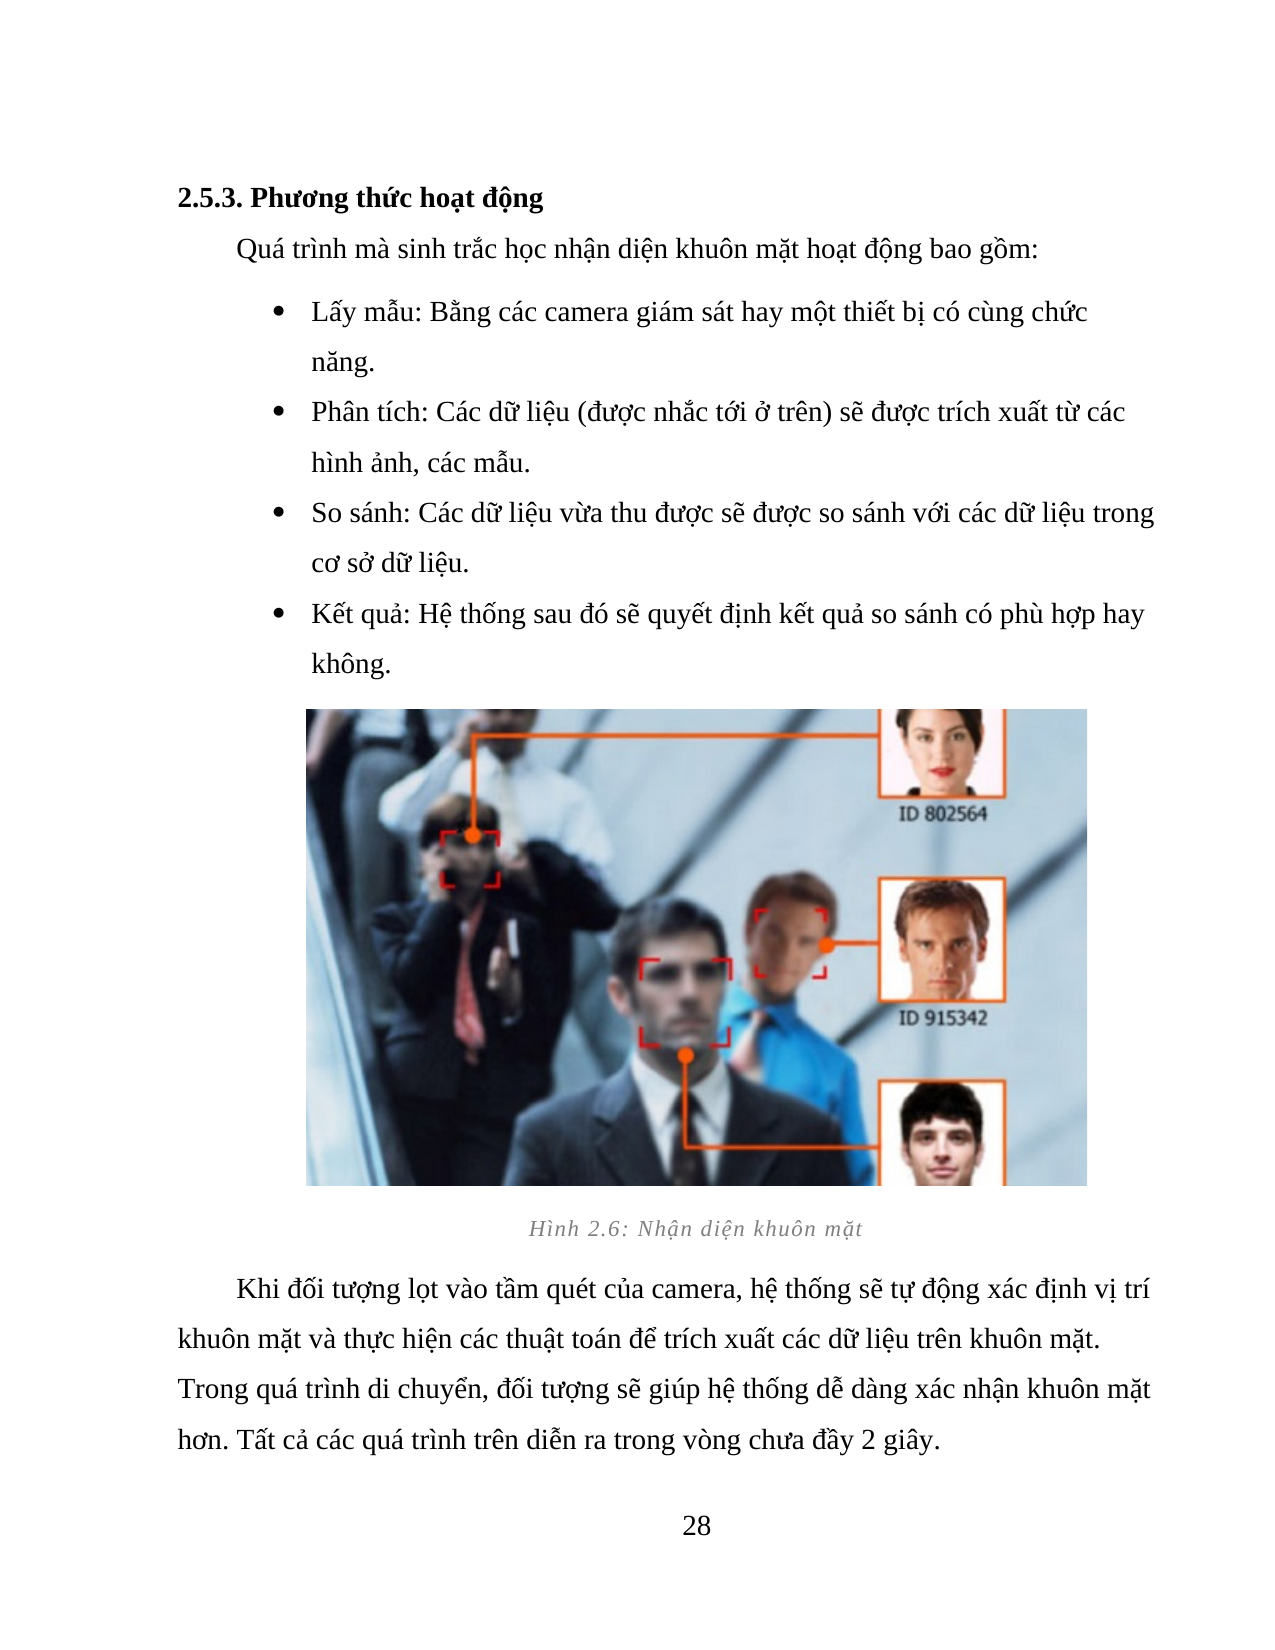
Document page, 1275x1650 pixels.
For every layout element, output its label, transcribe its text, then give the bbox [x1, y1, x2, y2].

picture [306, 709, 1088, 1186]
list Lấy mẫu: Bằng các camera giám sát hay một thiết bị có cùng chức năng. [274, 294, 1157, 378]
subtitle 2.5.3. Phương thức hoạt động [177, 181, 1157, 214]
text Quá trình mà sinh trắc học nhận diện khuôn mặt hoạt động bao gồm: [177, 231, 1157, 264]
list So sánh: Các dữ liệu vừa thu được sẽ được so sánh với các dữ liệu trong cơ sở dữ liệu. [274, 495, 1157, 579]
list Phân tích: Các dữ liệu (được nhắc tới ở trên) sẽ được trích xuất từ các hình ảnh, các mẫu. [274, 394, 1157, 478]
subtitle Hình 2.6: Nhận diện khuôn mặt [177, 1215, 1157, 1241]
text Khi đối tượng lọt vào tầm quét của camera, hệ thống sẽ tự động xác định vị trí khuôn mặt và thực hiện các thuật toán để trích xuất các dữ liệu trên khuôn mặt. Trong quá trình di chuyển, đối tượng sẽ giúp hệ thống dễ dàng xác nhận khuôn mặt hơn. Tất cả các quá trình trên diễn ra trong vòng chưa đầy 2 giây. [177, 1271, 1157, 1456]
list Kết quả: Hệ thống sau đó sẽ quyết định kết quả so sánh có phù hợp hay không. [274, 596, 1157, 680]
